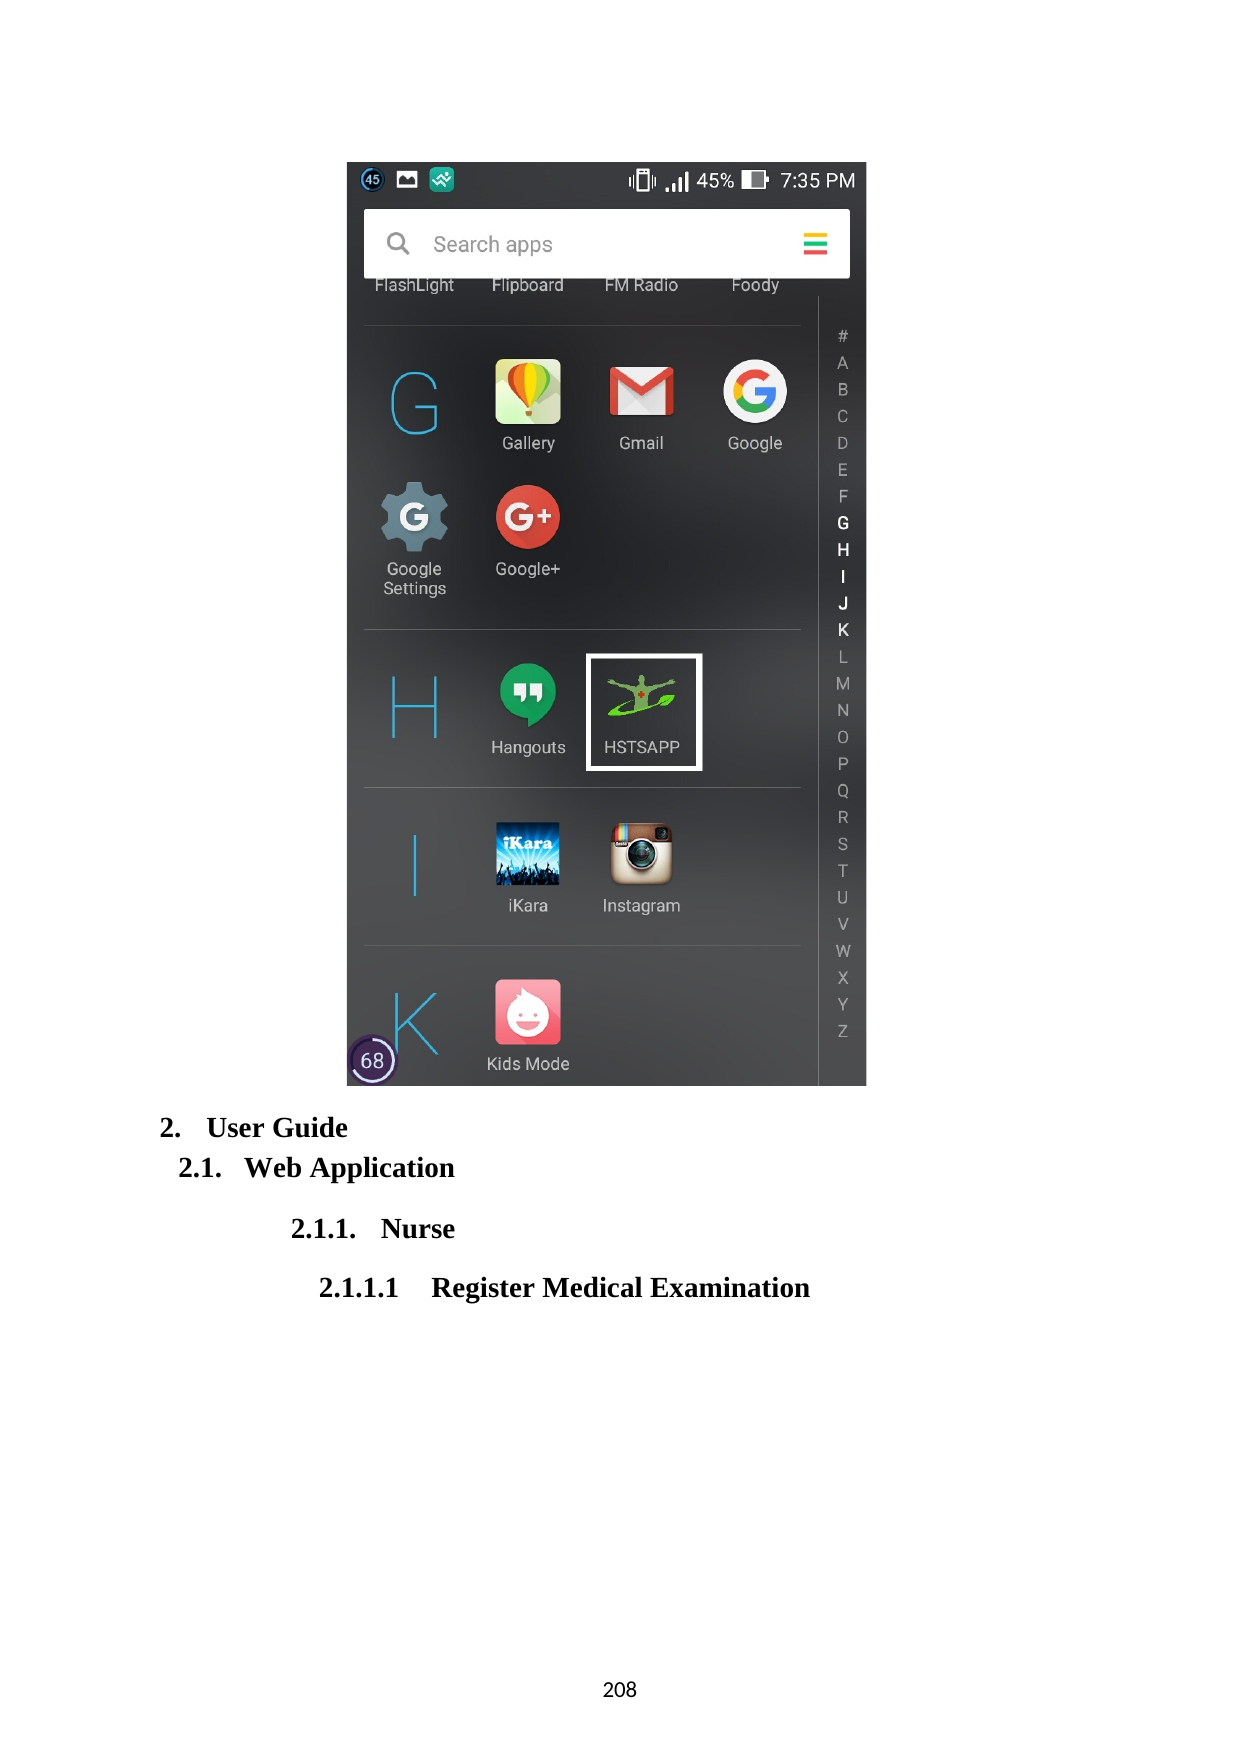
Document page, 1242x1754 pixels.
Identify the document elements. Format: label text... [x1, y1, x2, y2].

picture [346, 162, 867, 1086]
subtitle Web Application [169, 1150, 1146, 1184]
subtitle Nurse [291, 1212, 1146, 1245]
subtitle Register Medical Examination [319, 1270, 1146, 1304]
subtitle User Guide [159, 1111, 1146, 1144]
